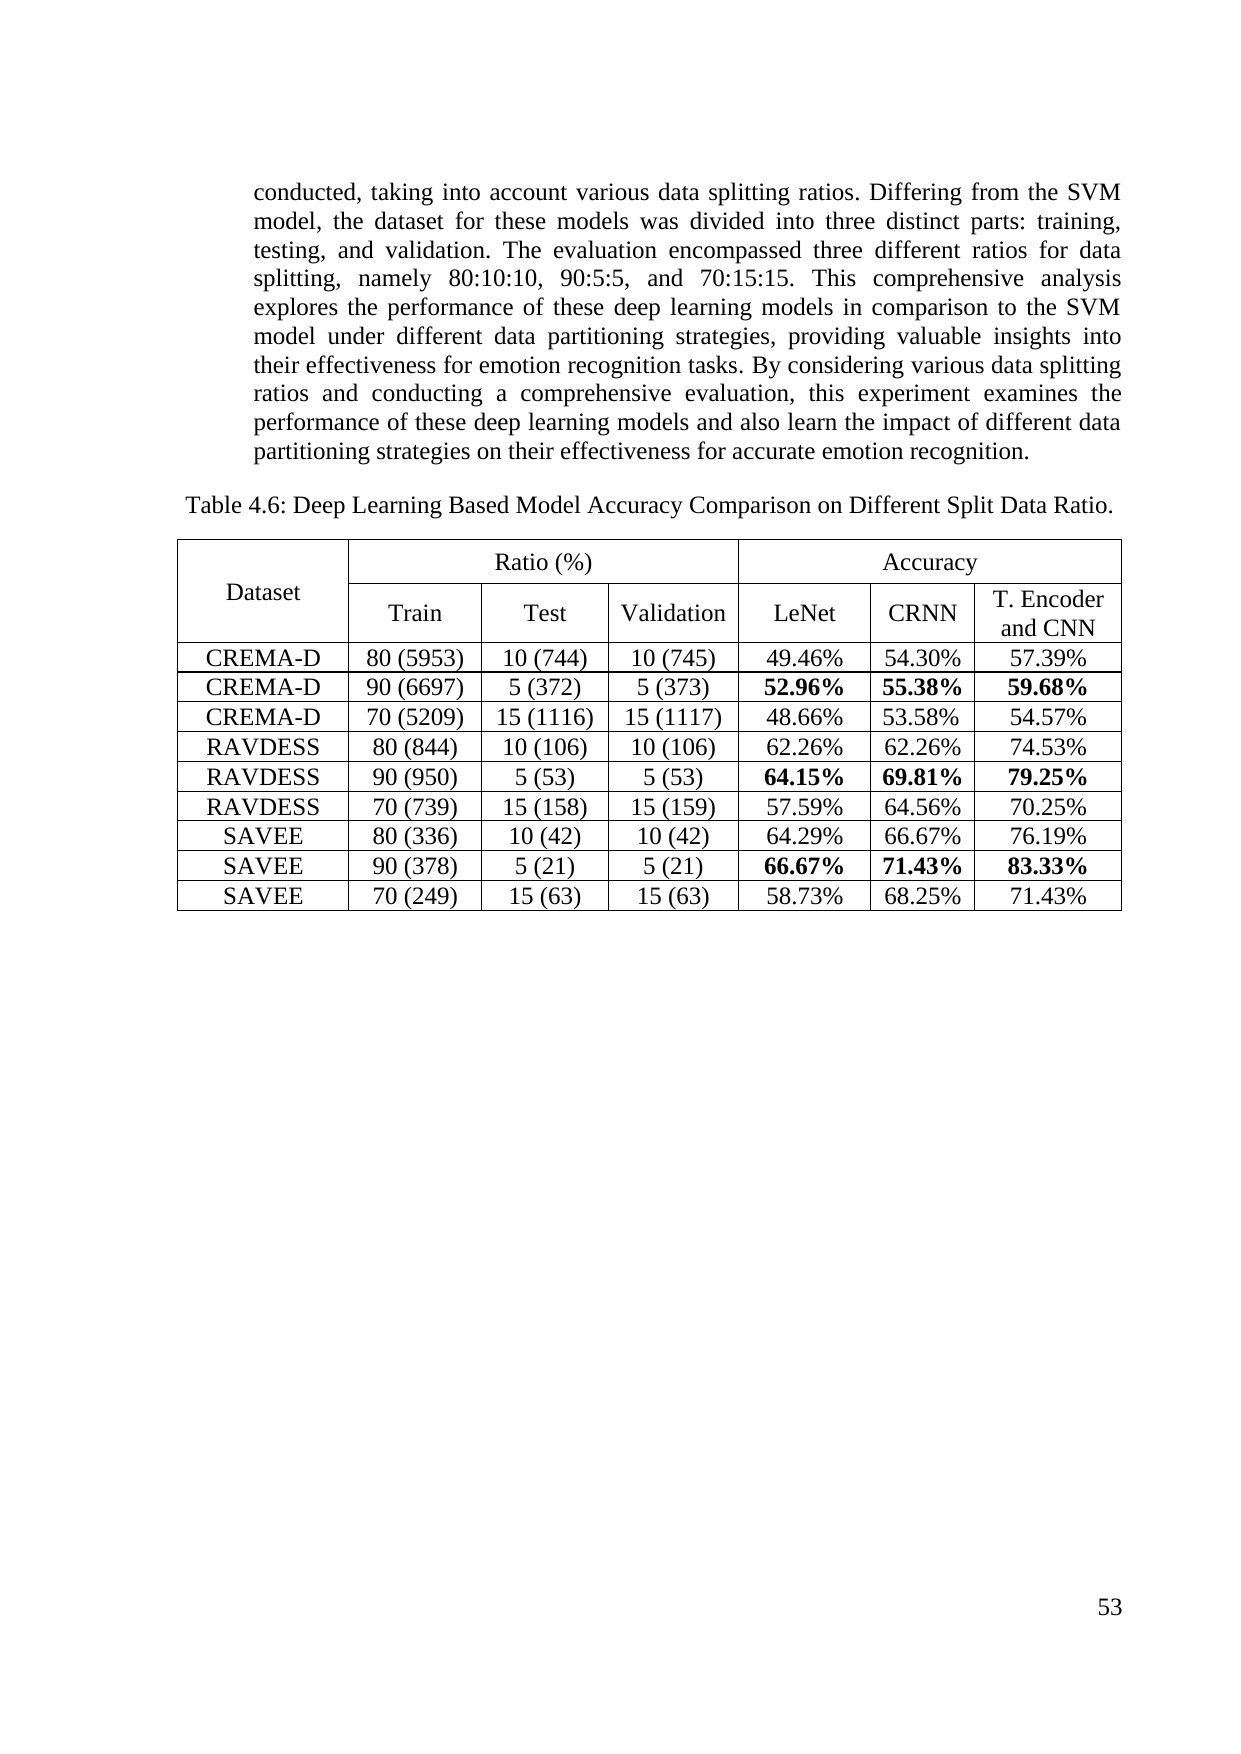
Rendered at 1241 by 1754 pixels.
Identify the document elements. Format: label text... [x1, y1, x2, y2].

table_cell 57.59% [739, 792, 870, 820]
table_cell 70 (5209) [349, 702, 481, 731]
table_cell 70 (249) [349, 881, 481, 910]
table_cell 10 (744) [482, 643, 608, 671]
table_cell 71.43% [871, 851, 974, 880]
text Table 4.6: Deep Learning Based Model Accuracy Comparison on Different Split Data Ratio. [177, 490, 1122, 518]
table_cell 15 (159) [609, 792, 738, 820]
table_cell Train [349, 584, 481, 642]
table_cell 80 (844) [349, 732, 481, 761]
table_cell CRNN [871, 584, 974, 642]
table_cell 57.39% [975, 643, 1121, 671]
table_cell RAVDESS [178, 792, 348, 820]
table_cell 15 (1117) [609, 702, 738, 731]
table_cell 90 (950) [349, 762, 481, 791]
table_cell 80 (5953) [349, 643, 481, 671]
table_cell 79.25% [975, 762, 1121, 791]
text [253, 177, 1122, 465]
table_cell 54.57% [975, 702, 1121, 731]
table_cell 15 (63) [482, 881, 608, 910]
table_cell Test [482, 584, 608, 642]
table_cell 71.43% [975, 881, 1121, 910]
table_cell 59.68% [975, 673, 1121, 701]
table_cell CREMA-D [178, 643, 348, 671]
table_cell 74.53% [975, 732, 1121, 761]
table_cell 66.67% [871, 821, 974, 850]
table_cell 55.38% [871, 673, 974, 701]
table_cell T. Encoder and CNN [975, 584, 1121, 642]
table_cell 10 (106) [482, 732, 608, 761]
table_cell 5 (372) [482, 673, 608, 701]
table_cell 10 (42) [482, 821, 608, 850]
table_cell 68.25% [871, 881, 974, 910]
table_cell 58.73% [739, 881, 870, 910]
table_cell 10 (745) [609, 643, 738, 671]
table_cell 70 (739) [349, 792, 481, 820]
table_cell RAVDESS [178, 762, 348, 791]
table_cell 64.29% [739, 821, 870, 850]
table_cell 76.19% [975, 821, 1121, 850]
table_cell 5 (373) [609, 673, 738, 701]
table_cell 66.67% [739, 851, 870, 880]
table_cell SAVEE [178, 821, 348, 850]
table_cell 5 (53) [609, 762, 738, 791]
table_header Dataset [178, 540, 348, 642]
table_cell LeNet [739, 584, 870, 642]
table_cell SAVEE [178, 851, 348, 880]
table_cell CREMA-D [178, 702, 348, 731]
table_cell 49.46% [739, 643, 870, 671]
table_cell 5 (53) [482, 762, 608, 791]
table_cell 54.30% [871, 643, 974, 671]
table_header Ratio (%) [349, 540, 738, 583]
table_cell CREMA-D [178, 673, 348, 701]
table_cell 5 (21) [482, 851, 608, 880]
table_cell 15 (63) [609, 881, 738, 910]
table_cell 10 (106) [609, 732, 738, 761]
table_cell 53.58% [871, 702, 974, 731]
table_header Accuracy [739, 540, 1121, 583]
table_cell 52.96% [739, 673, 870, 701]
table_cell 90 (378) [349, 851, 481, 880]
table_cell 62.26% [739, 732, 870, 761]
table_cell 69.81% [871, 762, 974, 791]
table_cell 62.26% [871, 732, 974, 761]
table_cell SAVEE [178, 881, 348, 910]
table_cell 10 (42) [609, 821, 738, 850]
table_cell 48.66% [739, 702, 870, 731]
table_cell 83.33% [975, 851, 1121, 880]
table_cell Validation [609, 584, 738, 642]
table_cell RAVDESS [178, 732, 348, 761]
table_cell 64.15% [739, 762, 870, 791]
table_cell 15 (1116) [482, 702, 608, 731]
table_cell 90 (6697) [349, 673, 481, 701]
table_cell 15 (158) [482, 792, 608, 820]
table_cell 70.25% [975, 792, 1121, 820]
table_cell 64.56% [871, 792, 974, 820]
table_cell 5 (21) [609, 851, 738, 880]
table_cell 80 (336) [349, 821, 481, 850]
